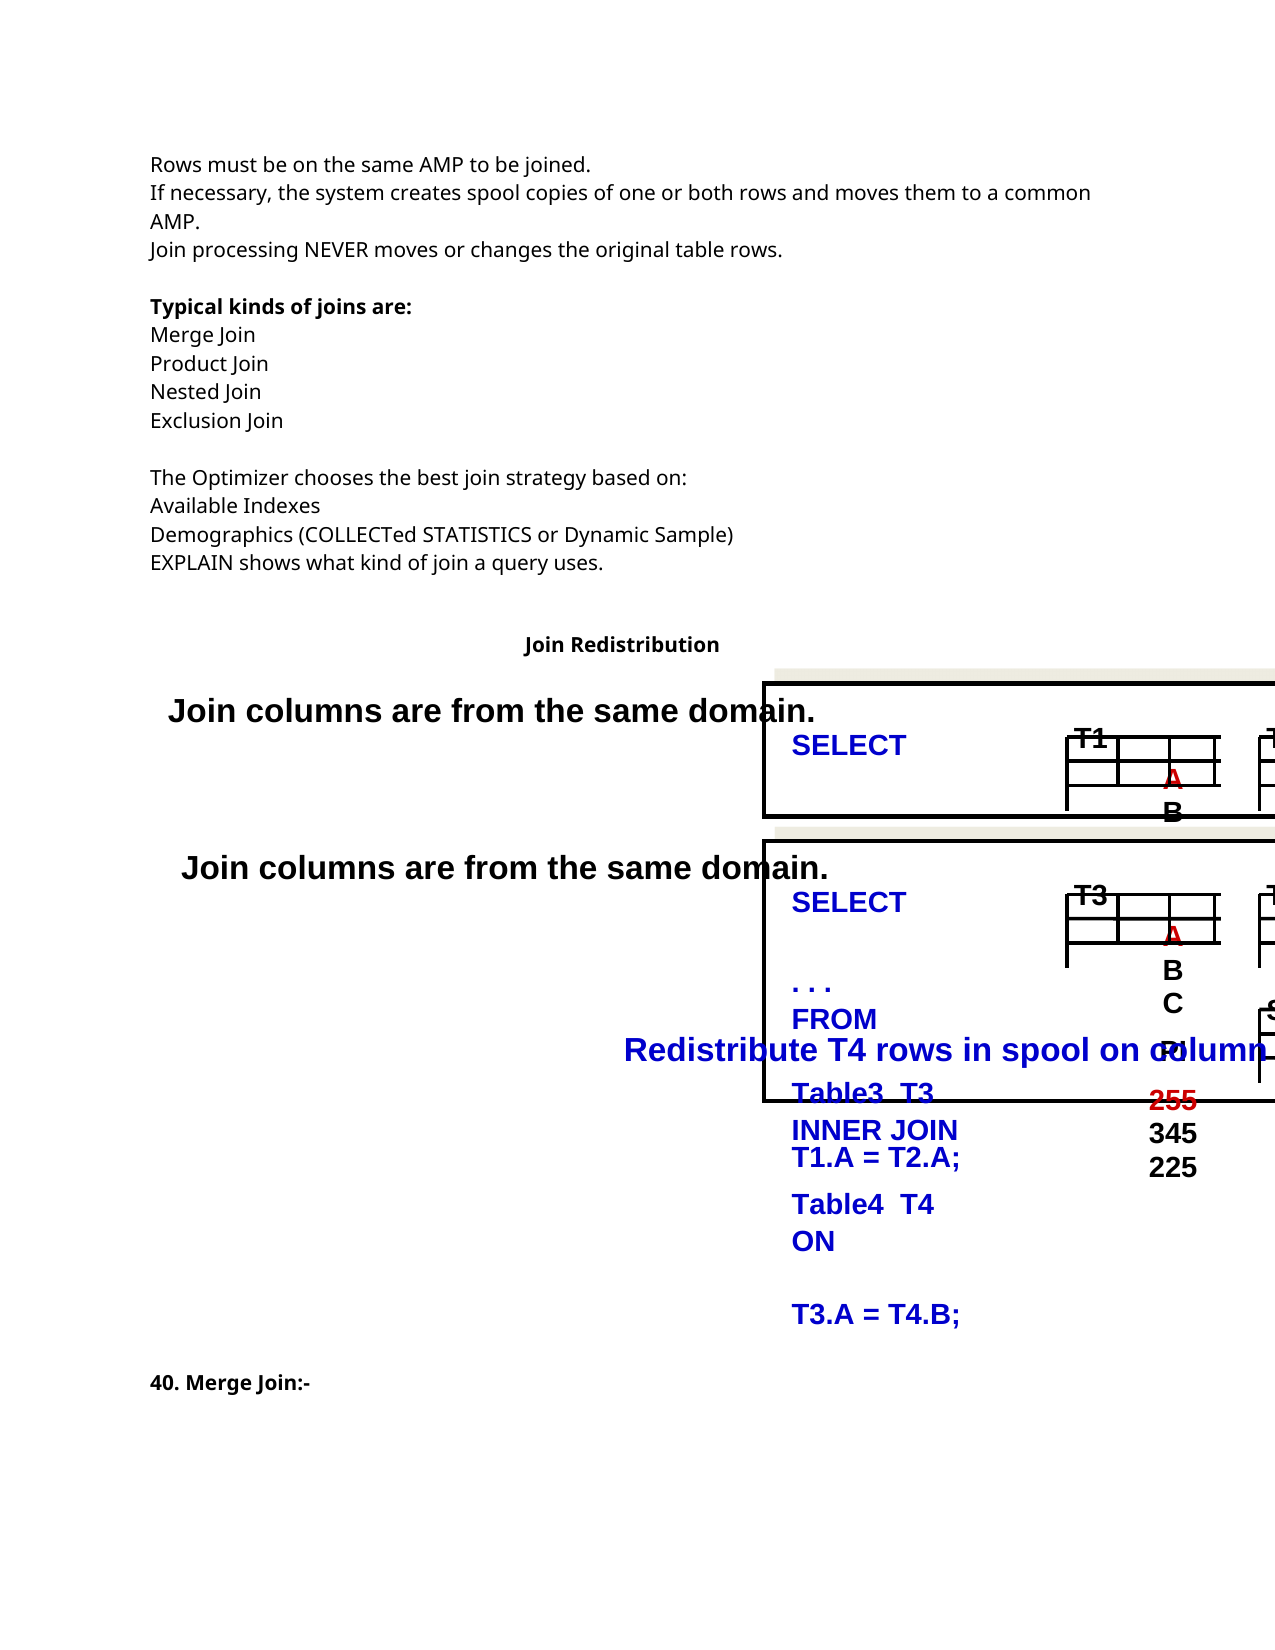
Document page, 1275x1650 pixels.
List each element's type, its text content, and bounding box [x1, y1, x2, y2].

text Available Indexes [150, 491, 1125, 520]
text Product Join [150, 349, 1125, 377]
text Demographics (COLLECTed STATISTICS or Dynamic Sample) [150, 520, 1125, 548]
text EXPLAIN shows what kind of join a query uses. [150, 548, 1125, 577]
text Merge Join [150, 321, 1125, 349]
text Rows must be on the same AMP to be joined. [150, 150, 1125, 178]
text 40. Merge Join:- [150, 1368, 1125, 1396]
text If necessary, the system creates spool copies of one or both rows and moves them to a common AMP. [150, 178, 1125, 235]
text The Optimizer chooses the best join strategy based on: [150, 463, 1125, 491]
text Exclusion Join [150, 406, 1125, 434]
text Join Redistribution [450, 630, 1125, 658]
text Join processing NEVER moves or changes the original table rows. [150, 235, 1125, 264]
text Nested Join [150, 377, 1125, 406]
text Typical kinds of joins are: [150, 292, 1125, 321]
